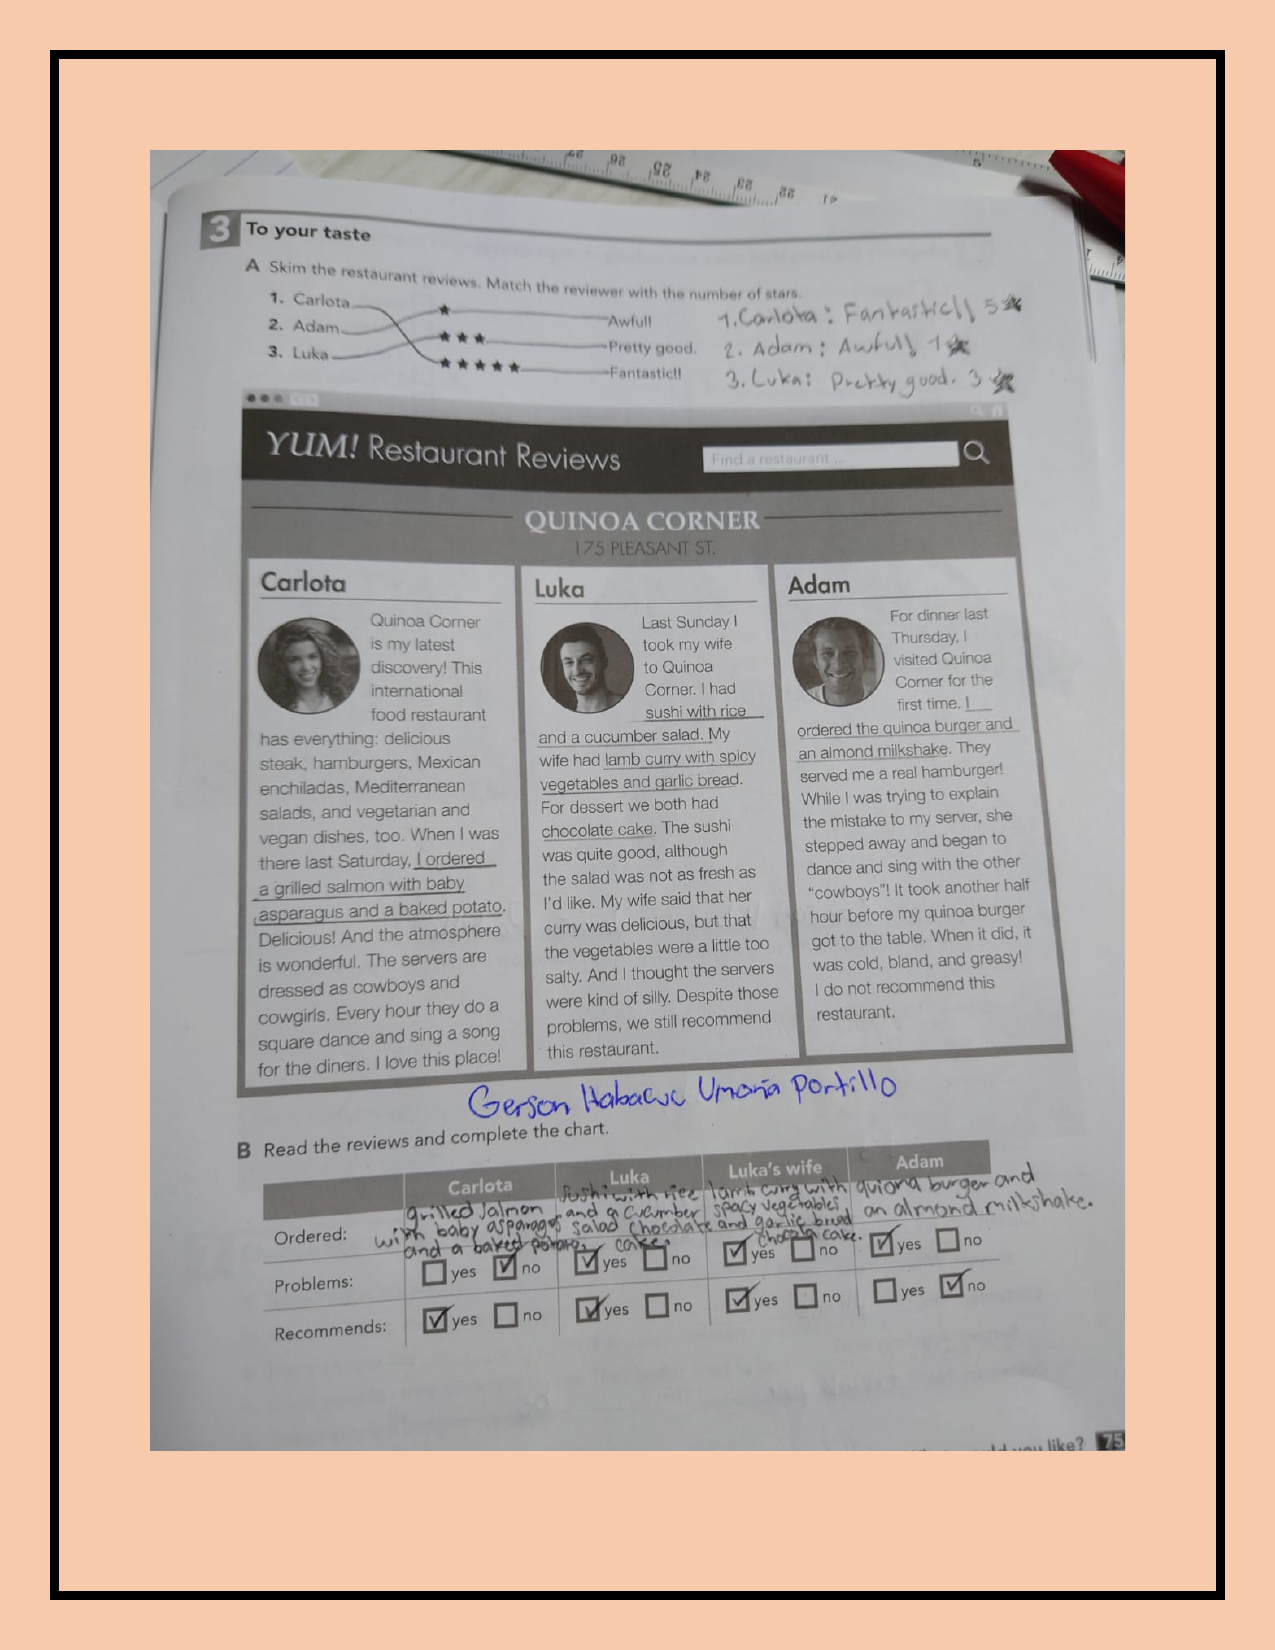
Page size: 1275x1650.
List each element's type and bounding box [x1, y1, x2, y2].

picture [150, 150, 1125, 1451]
